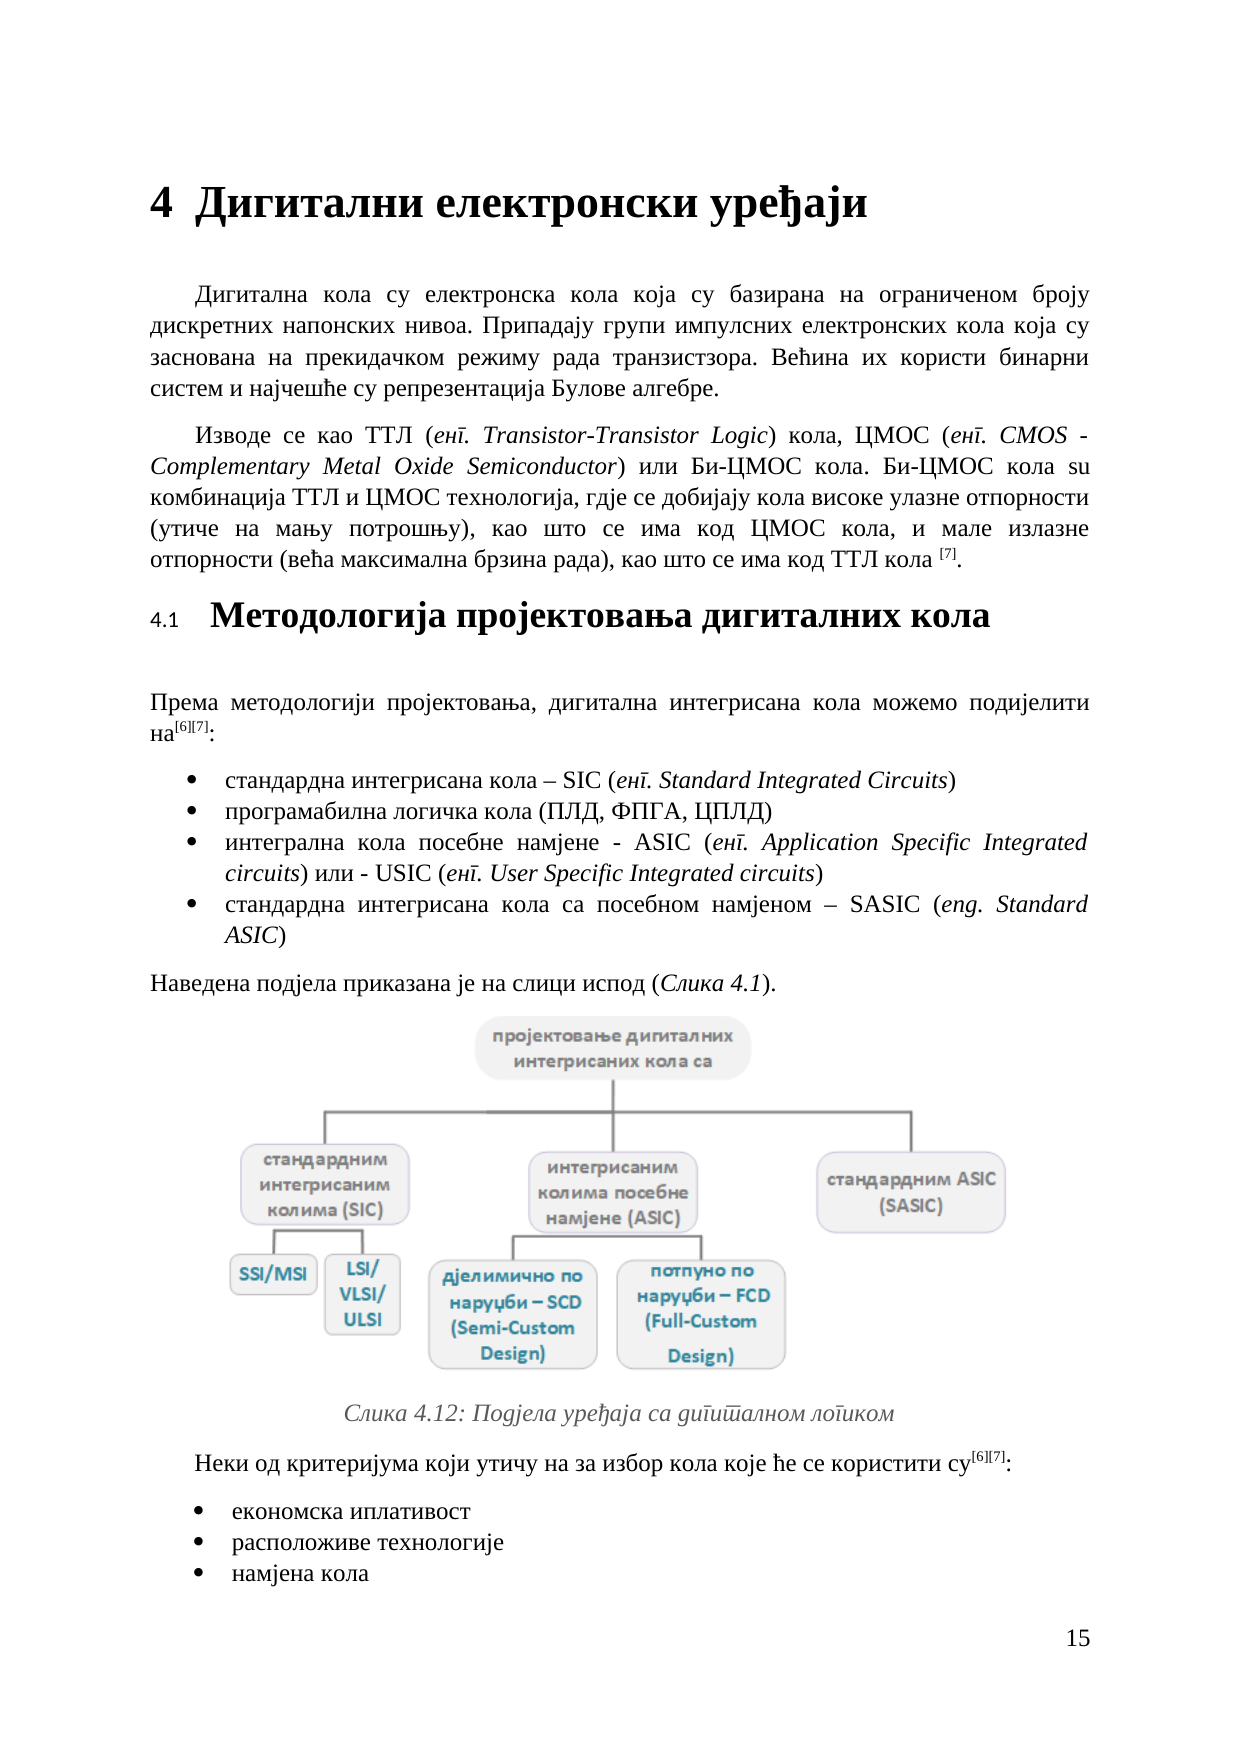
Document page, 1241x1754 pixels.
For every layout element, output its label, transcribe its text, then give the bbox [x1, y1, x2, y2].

subtitle Методологија пројектовања дигиталних кола [150, 592, 1090, 635]
list намјена кола [194, 1558, 1090, 1587]
text Неки од критеријума који утичу на за избор кола које ће се користити су[6][7]: [150, 1448, 1090, 1477]
picture [227, 1016, 1013, 1380]
text Наведена подјела приказана је на слици испод (Слика 4.1). [150, 968, 1090, 997]
list стандардна интегрисана кола – SIC (енг. Standard Integrated Circuits) [187, 765, 1090, 794]
text Дигитална кола су електронска кола која су базирана на ограниченом броју дискретних напонских нивоа. Припадају групи импулсних електронских кола која су заснована на прекидачком режиму рада транзистзора. Већина их користи бинарни систем и најчешће су репрезентација Булове алгебре. [150, 279, 1090, 401]
text Изводе се као ТТЛ (енг. Transistor-Transistor Logic) кола, ЦМОС (енг. CMOS - Complementary Metal Oxide Semiconductor) или Би-ЦМОС кола. Би-ЦМОС кола su комбинација ТТЛ и ЦМОС технологија, гдје се добијају кола високе улазне отпорности (утиче на мању потрошњу), као што се има код ЦМОС кола, и мале излазне отпорности (већа максимална брзина рада), као што се има код ТТЛ кола [7]. [150, 420, 1090, 573]
text Према методологији пројектовања, дигитална интегрисана кола можемо подијелити на[6][7]: [150, 687, 1090, 746]
list стандардна интегрисана кола са посебном намјеном – SASIC (eng. Standard ASIC) [187, 889, 1090, 949]
list економска иплативост [194, 1496, 1090, 1524]
list расположиве технологије [194, 1527, 1090, 1556]
list програмабилна логичка кола (ПЛД, ФПГА, ЦПЛД) [187, 796, 1090, 825]
list интегрална кола посебне намјене - ASIC (енг. Application Specific Integrated circuits) или - USIC (енг. User Specific Integrated circuits) [187, 827, 1090, 887]
subtitle Дигитални електронски уређаји [150, 175, 1090, 228]
